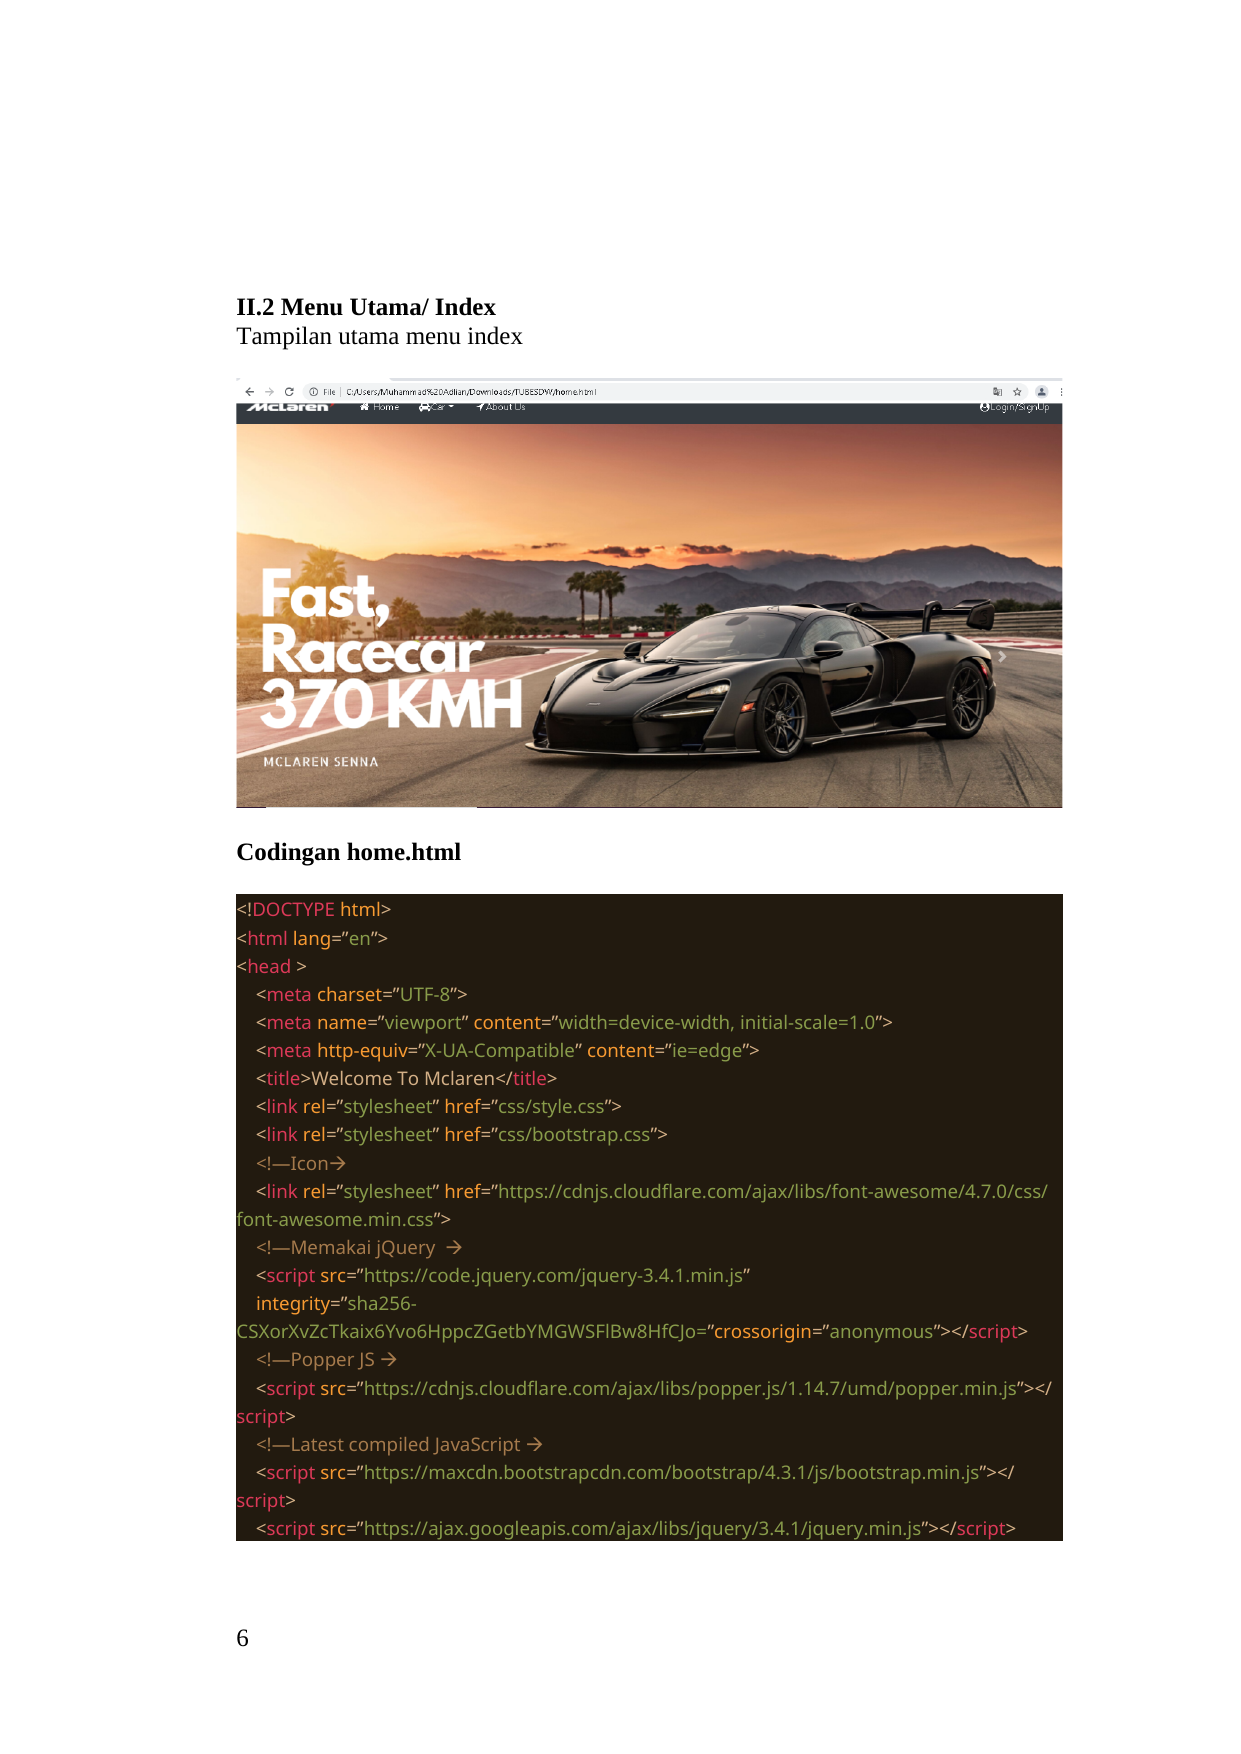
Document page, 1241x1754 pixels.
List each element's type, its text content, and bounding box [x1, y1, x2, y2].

text <html lang=”en”> [236, 922, 1063, 950]
text <!—Icon [236, 1147, 1063, 1175]
text <!DOCTYPE html> [236, 894, 1063, 922]
picture [236, 378, 1063, 808]
text <script src=”https://cdnjs.cloudflare.com/ajax/libs/popper.js/1.14.7/umd/popper.min.js”></script> [236, 1372, 1063, 1428]
text <!—Latest compiled JavaScript [236, 1428, 1063, 1457]
text <link rel=”stylesheet” href=”https://cdnjs.cloudflare.com/ajax/libs/font-awesome/4.7.0/css/font-awesome.min.css”> [236, 1175, 1063, 1232]
text <script src=”https://maxcdn.bootstrapcdn.com/bootstrap/4.3.1/js/bootstrap.min.js”></script> [236, 1457, 1063, 1513]
text <!—Popper JS [236, 1344, 1063, 1372]
text integrity=”sha256-CSXorXvZcTkaix6Yvo6HppcZGetbYMGWSFlBw8HfCJo=”crossorigin=”anonymous”></script> [236, 1288, 1063, 1344]
text II.2 Menu Utama/ Index [236, 292, 1063, 321]
text Codingan home.html [236, 837, 1063, 865]
text <!—Memakai jQuery [236, 1232, 1063, 1260]
text <head > [236, 950, 1063, 978]
text <link rel=”stylesheet” href=”css/bootstrap.css”> [236, 1119, 1063, 1147]
text <link rel=”stylesheet” href=”css/style.css”> [236, 1091, 1063, 1119]
text <meta charset=”UTF-8”> [236, 978, 1063, 1007]
text Tampilan utama menu index [236, 321, 1063, 350]
text <script src=”https://code.jquery.com/jquery-3.4.1.min.js” [236, 1260, 1063, 1288]
text <script src=”https://ajax.googleapis.com/ajax/libs/jquery/3.4.1/jquery.min.js”></script> [236, 1513, 1063, 1541]
text <title>Welcome To Mclaren</title> [236, 1063, 1063, 1091]
text <meta name=”viewport” content=”width=device-width, initial-scale=1.0”> [236, 1007, 1063, 1035]
text <meta http-equiv=”X-UA-Compatible” content=”ie=edge”> [236, 1035, 1063, 1063]
